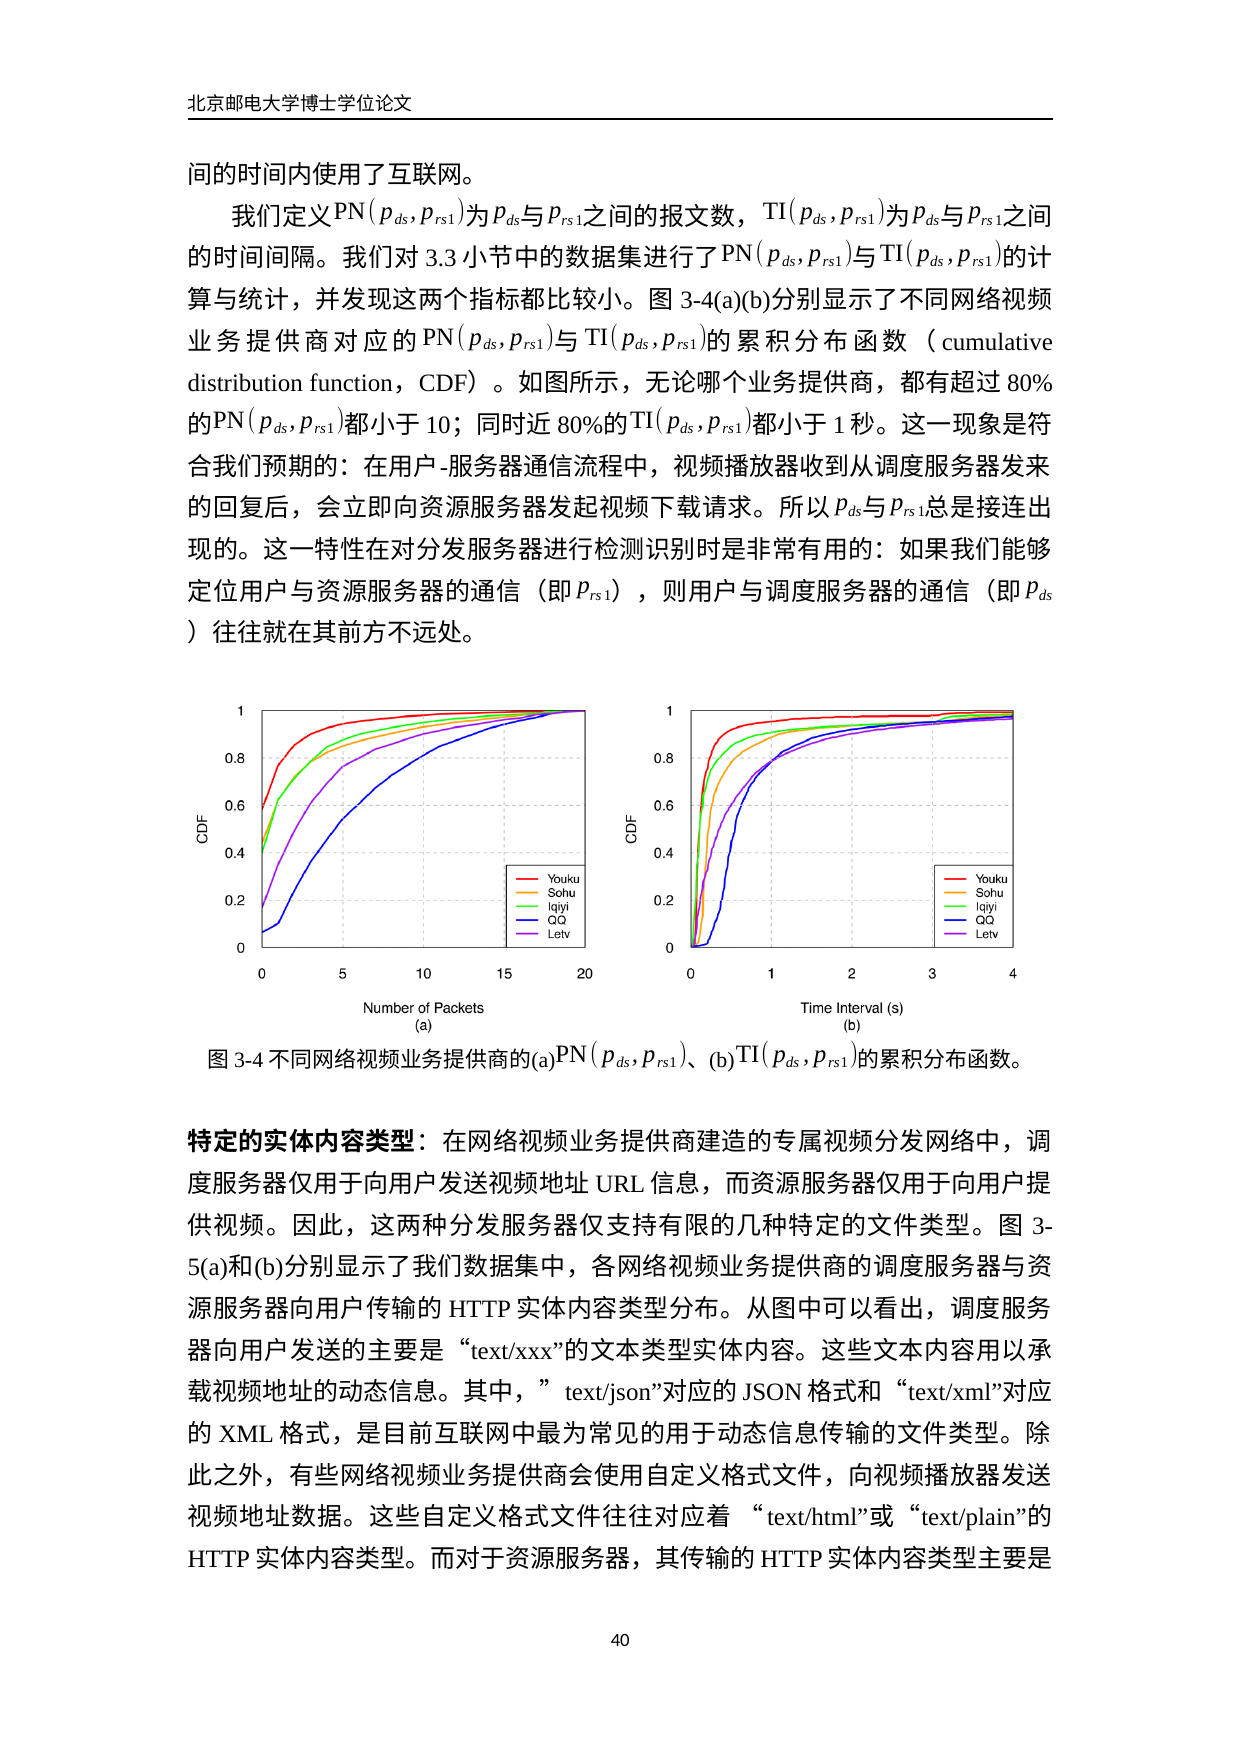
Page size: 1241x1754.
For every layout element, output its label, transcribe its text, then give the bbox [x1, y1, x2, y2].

text 我们定义为与之间的报文数，为与之间的时间间隔。我们对3.3小节中的数据集进行了与的计算与统计，并发现这两个指标都比较小。图3-4(a)(b)分别显示了不同网络视频业务提供商对应的与的累积分布函数（cumulative distribution function，CDF）。如图所示，无论哪个业务提供商，都有超过80%的都小于10；同时近80%的都小于1秒。这一现象是符合我们预期的：在用户-服务器通信流程中，视频播放器收到从调度服务器发来的回复后，会立即向资源服务器发起视频下载请求。所以与总是接连出现的。这一特性在对分发服务器进行检测识别时是非常有用的：如果我们能够定位用户与资源服务器的通信（即），则用户与调度服务器的通信（即）往往就在其前方不远处。 [187, 192, 1053, 650]
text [187, 150, 1053, 192]
text 图3-4 不同网络视频业务提供商的(a)、(b)的累积分布函数。 [187, 1034, 1053, 1076]
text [187, 1117, 1053, 1576]
picture [192, 691, 1049, 1035]
